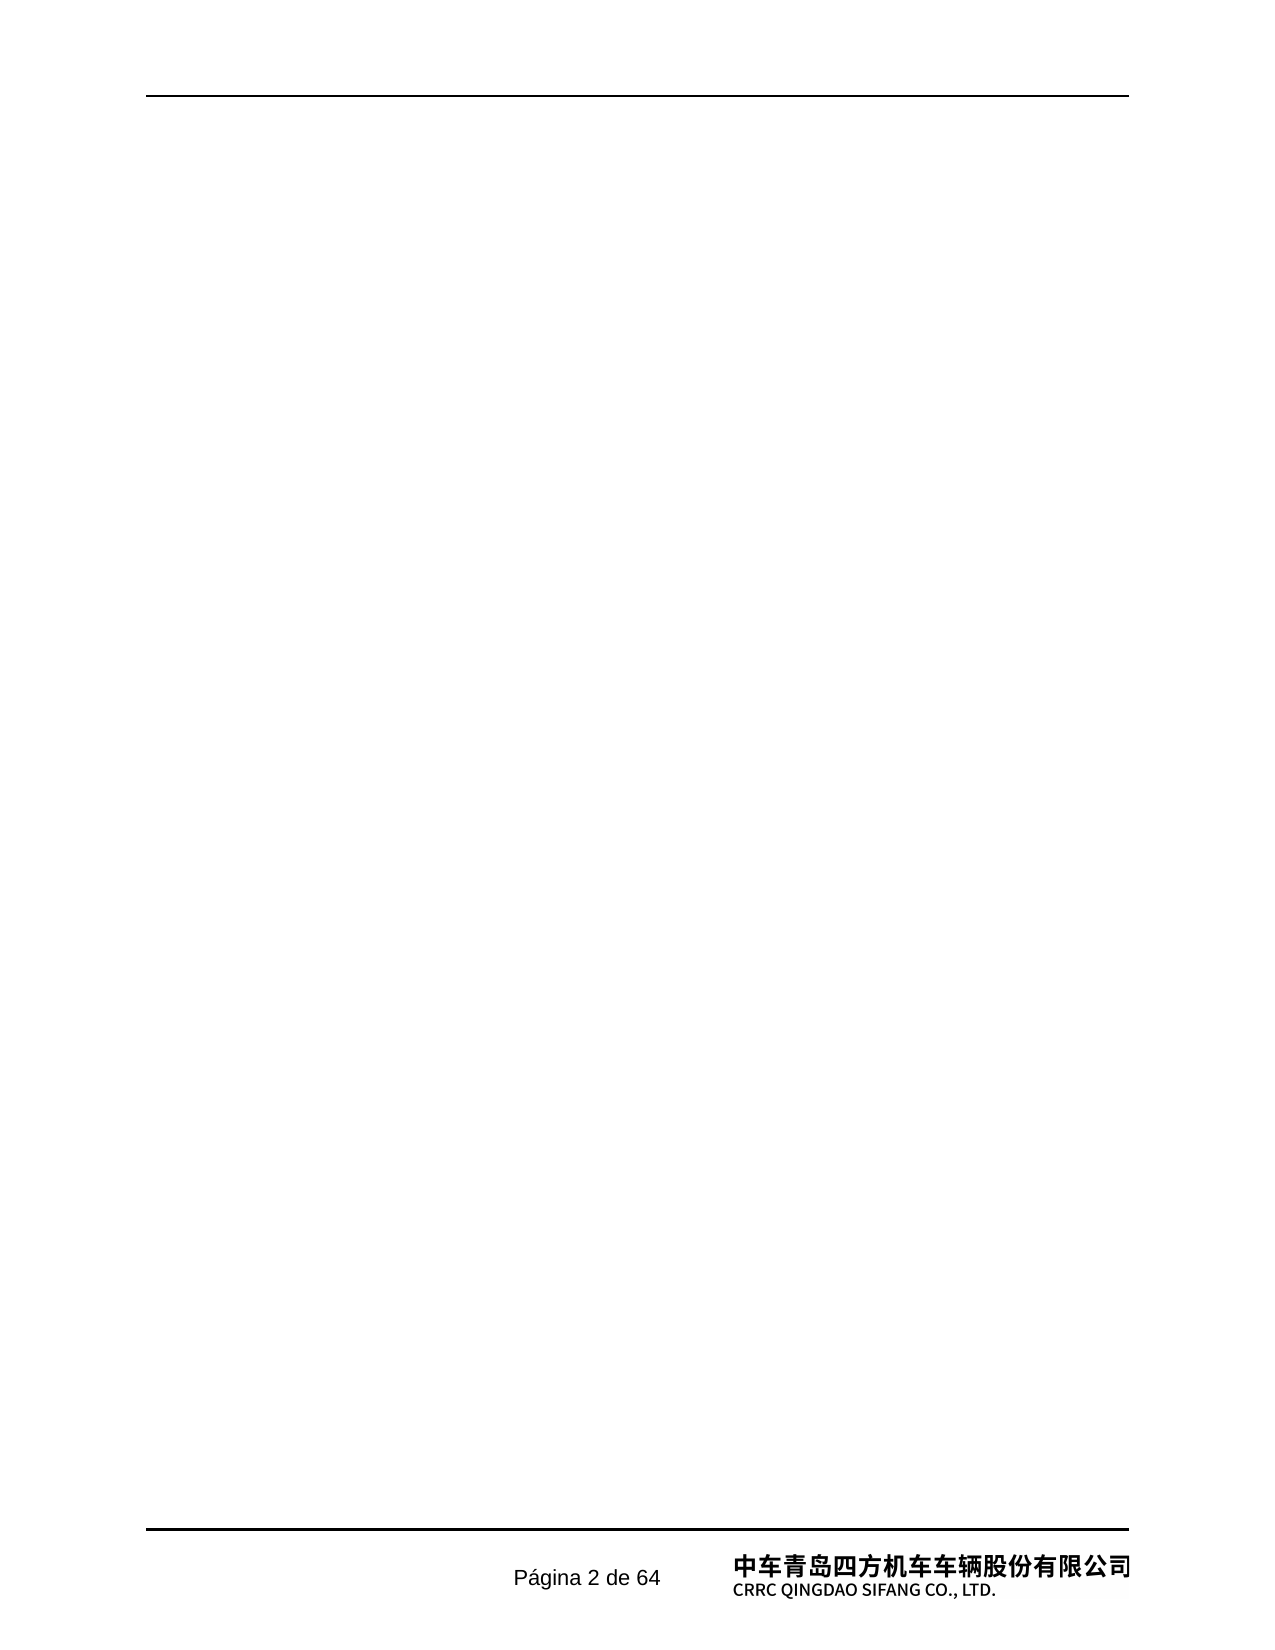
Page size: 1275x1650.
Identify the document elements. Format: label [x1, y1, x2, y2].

picture [731, 1550, 1130, 1599]
